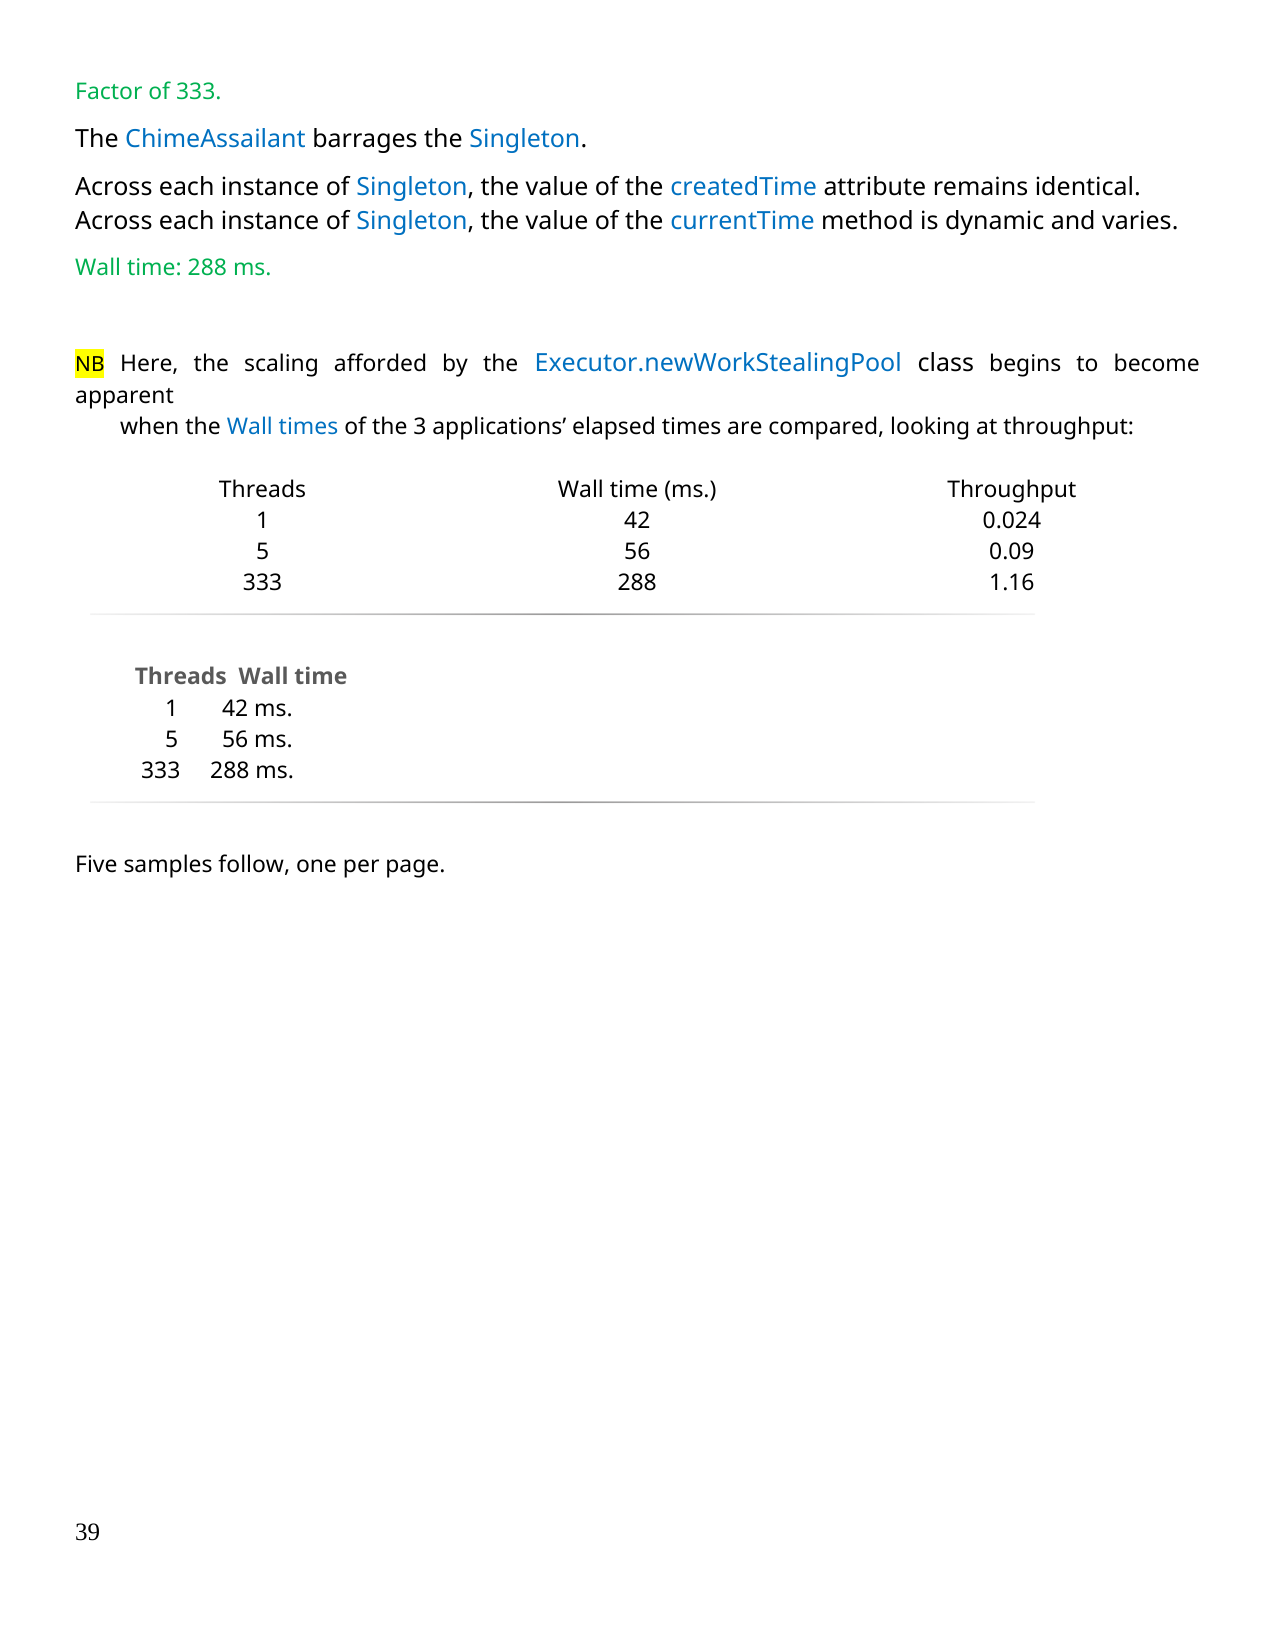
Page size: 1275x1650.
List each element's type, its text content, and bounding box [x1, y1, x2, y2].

text 1 42 ms. [75, 692, 1200, 723]
table_cell 5 [75, 535, 449, 566]
text Wall time: 288 ms. [75, 251, 1200, 282]
table_cell 42 [450, 504, 824, 535]
table_header Wall time (ms.) [450, 473, 824, 504]
picture [75, 785, 1050, 817]
text Factor of 333. [75, 75, 1200, 106]
table_cell 0.024 [824, 504, 1199, 535]
text NB Here, the scaling afforded by the Executor.newWorkStealingPool class begins to become apparent [75, 345, 1200, 410]
text Five samples follow, one per page. [75, 848, 1200, 879]
picture [75, 597, 1050, 629]
text Across each instance of Singleton, the value of the currentTime method is dynamic and varies. [75, 203, 1200, 237]
text Threads Wall time [75, 660, 1200, 692]
table_cell 56 [450, 535, 824, 566]
text Across each instance of Singleton, the value of the createdTime attribute remains identical. [75, 169, 1200, 203]
table_cell 333 [75, 566, 449, 597]
table_cell 0.09 [824, 535, 1199, 566]
table_cell 1 [75, 504, 449, 535]
table_cell 1.16 [824, 566, 1199, 597]
text when the Wall times of the 3 applications’ elapsed times are compared, looking at throughput: [75, 410, 1200, 441]
text 333 288 ms. [120, 754, 1200, 785]
table_header Throughput [824, 473, 1199, 504]
text The ChimeAssailant barrages the Singleton. [75, 120, 1200, 154]
table_header Threads [75, 473, 449, 504]
table_cell 288 [450, 566, 824, 597]
text 5 56 ms. [75, 723, 1200, 754]
